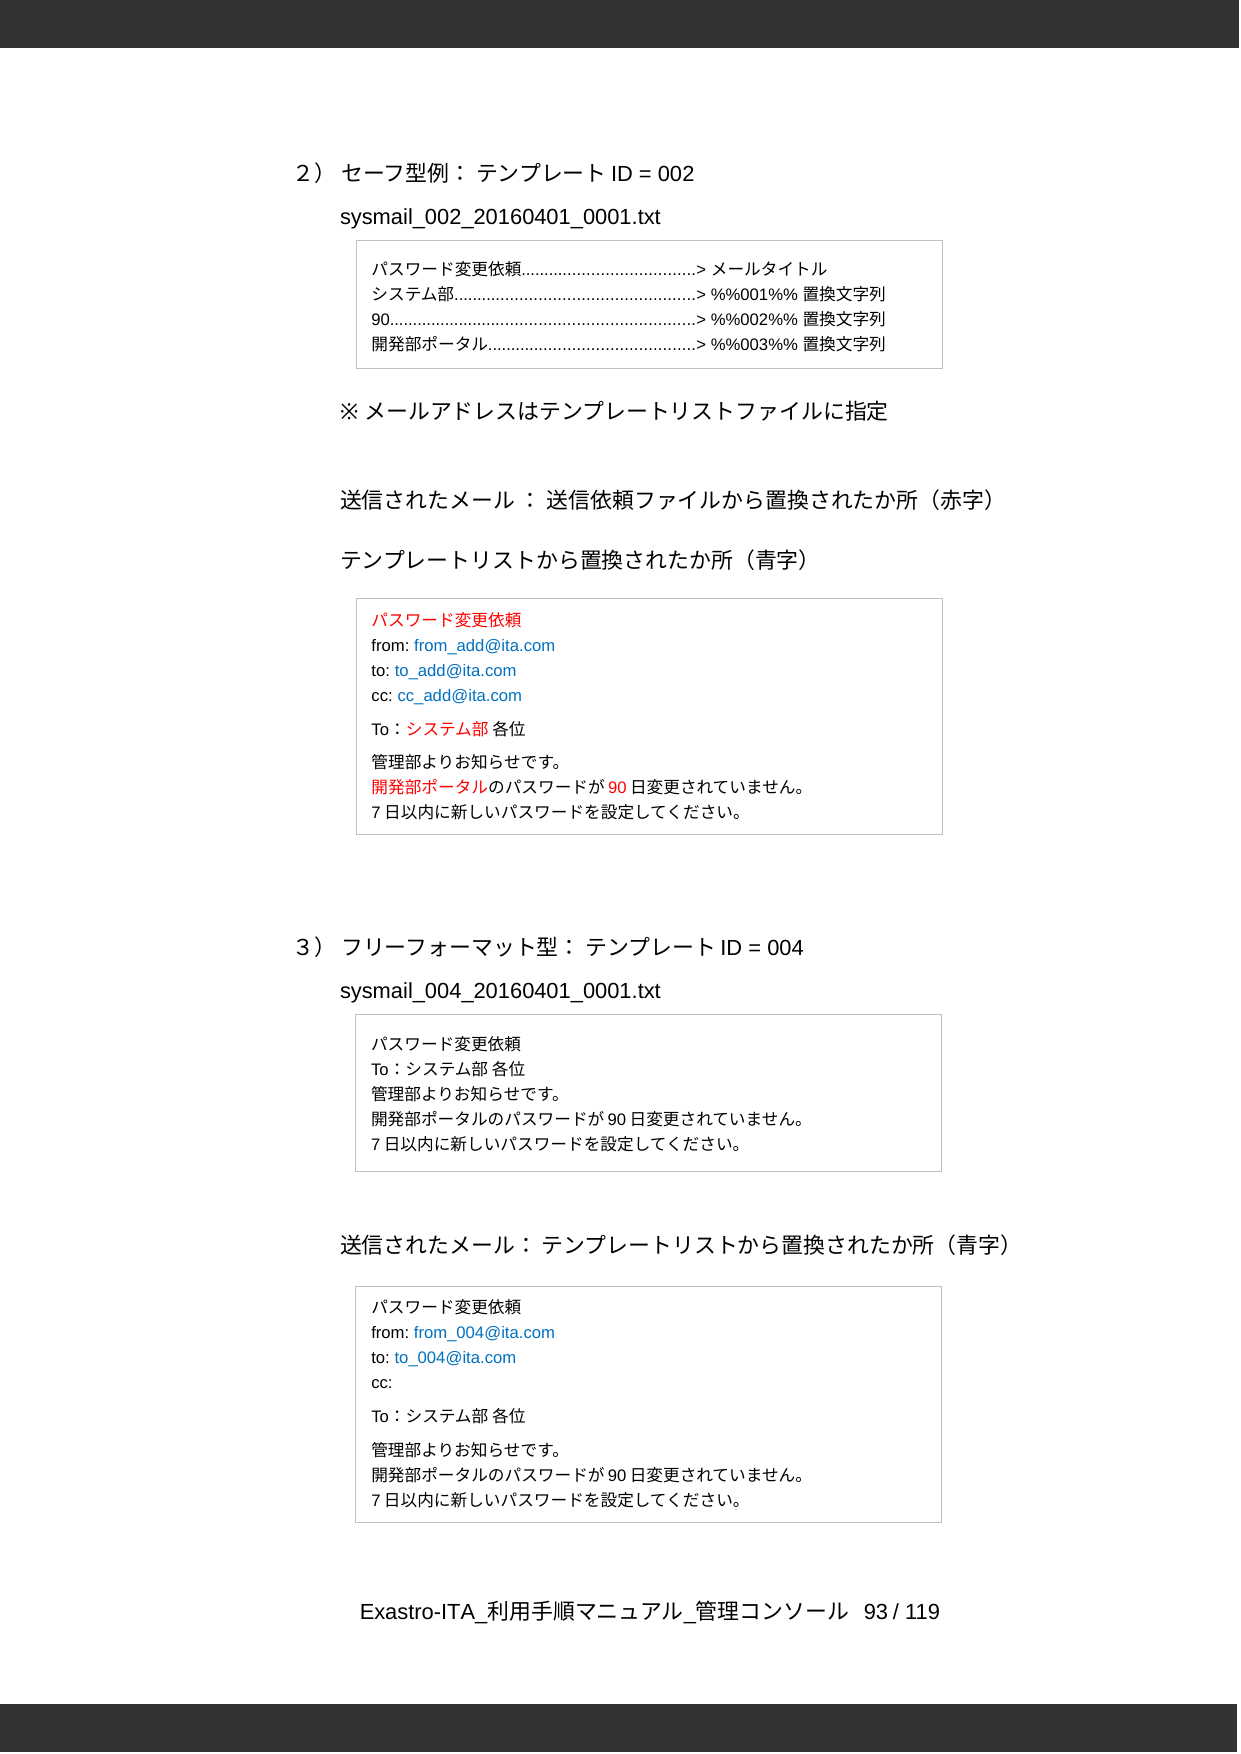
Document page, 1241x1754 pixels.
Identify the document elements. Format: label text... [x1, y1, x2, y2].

text sysmail_002_20160401_0001.txt [292, 201, 1152, 231]
text sysmail_004_20160401_0001.txt [292, 976, 1152, 1006]
text テンプレートリストから置換されたか所（青字） [292, 529, 1152, 589]
text ２） セーフ型例： テンプレートID = 002 [292, 142, 1152, 201]
text ３） フリーフォーマット型： テンプレートID = 004 [292, 916, 1152, 976]
text ※ メールアドレスはテンプレートリストファイルに指定 [292, 380, 1152, 440]
text 送信されたメール ： 送信依頼ファイルから置換されたか所（赤字） [292, 469, 1152, 529]
text 送信されたメール： テンプレートリストから置換されたか所（青字） [292, 1214, 1152, 1274]
picture [0, 0, 1239, 48]
picture [0, 1704, 1237, 1752]
